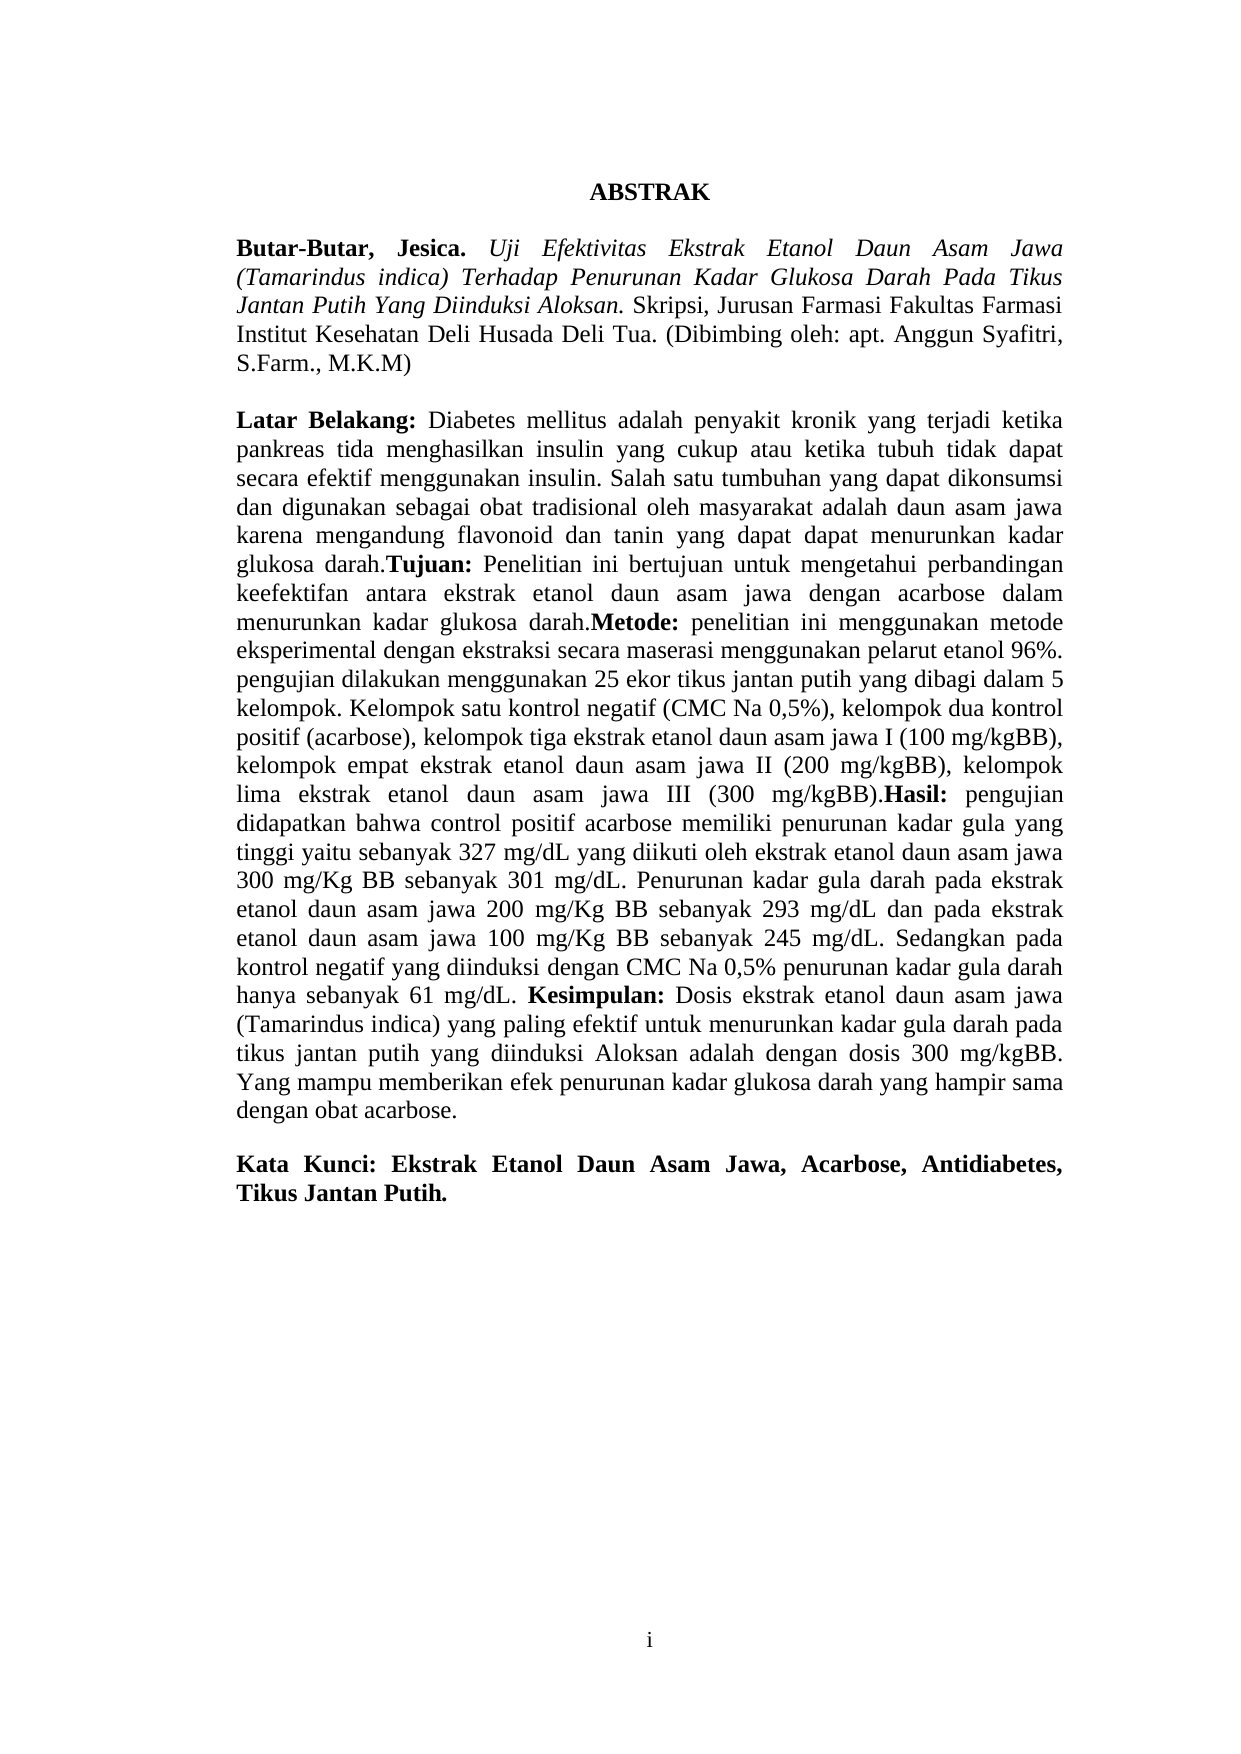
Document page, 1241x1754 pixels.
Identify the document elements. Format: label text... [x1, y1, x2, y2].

text Butar-Butar, Jesica. Uji Efektivitas Ekstrak Etanol Daun Asam Jawa (Tamarindus indica) Terhadap Penurunan Kadar Glukosa Darah Pada Tikus Jantan Putih Yang Diinduksi Aloksan. Skripsi, Jurusan Farmasi Fakultas Farmasi Institut Kesehatan Deli Husada Deli Tua. (Dibimbing oleh: apt. Anggun Syafitri, S.Farm., M.K.M) [236, 233, 1063, 377]
subtitle Kata Kunci: Ekstrak Etanol Daun Asam Jawa, Acarbose, Antidiabetes, Tikus Jantan Putih. [236, 1149, 1063, 1207]
text Latar Belakang: Diabetes mellitus adalah penyakit kronik yang terjadi ketika pankreas tida menghasilkan insulin yang cukup atau ketika tubuh tidak dapat secara efektif menggunakan insulin. Salah satu tumbuhan yang dapat dikonsumsi dan digunakan sebagai obat tradisional oleh masyarakat adalah daun asam jawa karena mengandung flavonoid dan tanin yang dapat dapat menurunkan kadar glukosa darah.Tujuan: Penelitian ini bertujuan untuk mengetahui perbandingan keefektifan antara ekstrak etanol daun asam jawa dengan acarbose dalam menurunkan kadar glukosa darah.Metode: penelitian ini menggunakan metode eksperimental dengan ekstraksi secara maserasi menggunakan pelarut etanol 96%. pengujian dilakukan menggunakan 25 ekor tikus jantan putih yang dibagi dalam 5 kelompok. Kelompok satu kontrol negatif (CMC Na 0,5%), kelompok dua kontrol positif (acarbose), kelompok tiga ekstrak etanol daun asam jawa I (100 mg/kgBB), kelompok empat ekstrak etanol daun asam jawa II (200 mg/kgBB), kelompok lima ekstrak etanol daun asam jawa III (300 mg/kgBB).Hasil: pengujian didapatkan bahwa control positif acarbose memiliki penurunan kadar gula yang tinggi yaitu sebanyak 327 mg/dL yang diikuti oleh ekstrak etanol daun asam jawa 300 mg/Kg BB sebanyak 301 mg/dL. Penurunan kadar gula darah pada ekstrak etanol daun asam jawa 200 mg/Kg BB sebanyak 293 mg/dL dan pada ekstrak etanol daun asam jawa 100 mg/Kg BB sebanyak 245 mg/dL. Sedangkan pada kontrol negatif yang diinduksi dengan CMC Na 0,5% penurunan kadar gula darah hanya sebanyak 61 mg/dL. Kesimpulan: Dosis ekstrak etanol daun asam jawa (Tamarindus indica) yang paling efektif untuk menurunkan kadar gula darah pada tikus jantan putih yang diinduksi Aloksan adalah dengan dosis 300 mg/kgBB. Yang mampu memberikan efek penurunan kadar glukosa darah yang hampir sama dengan obat acarbose. [236, 405, 1064, 1124]
